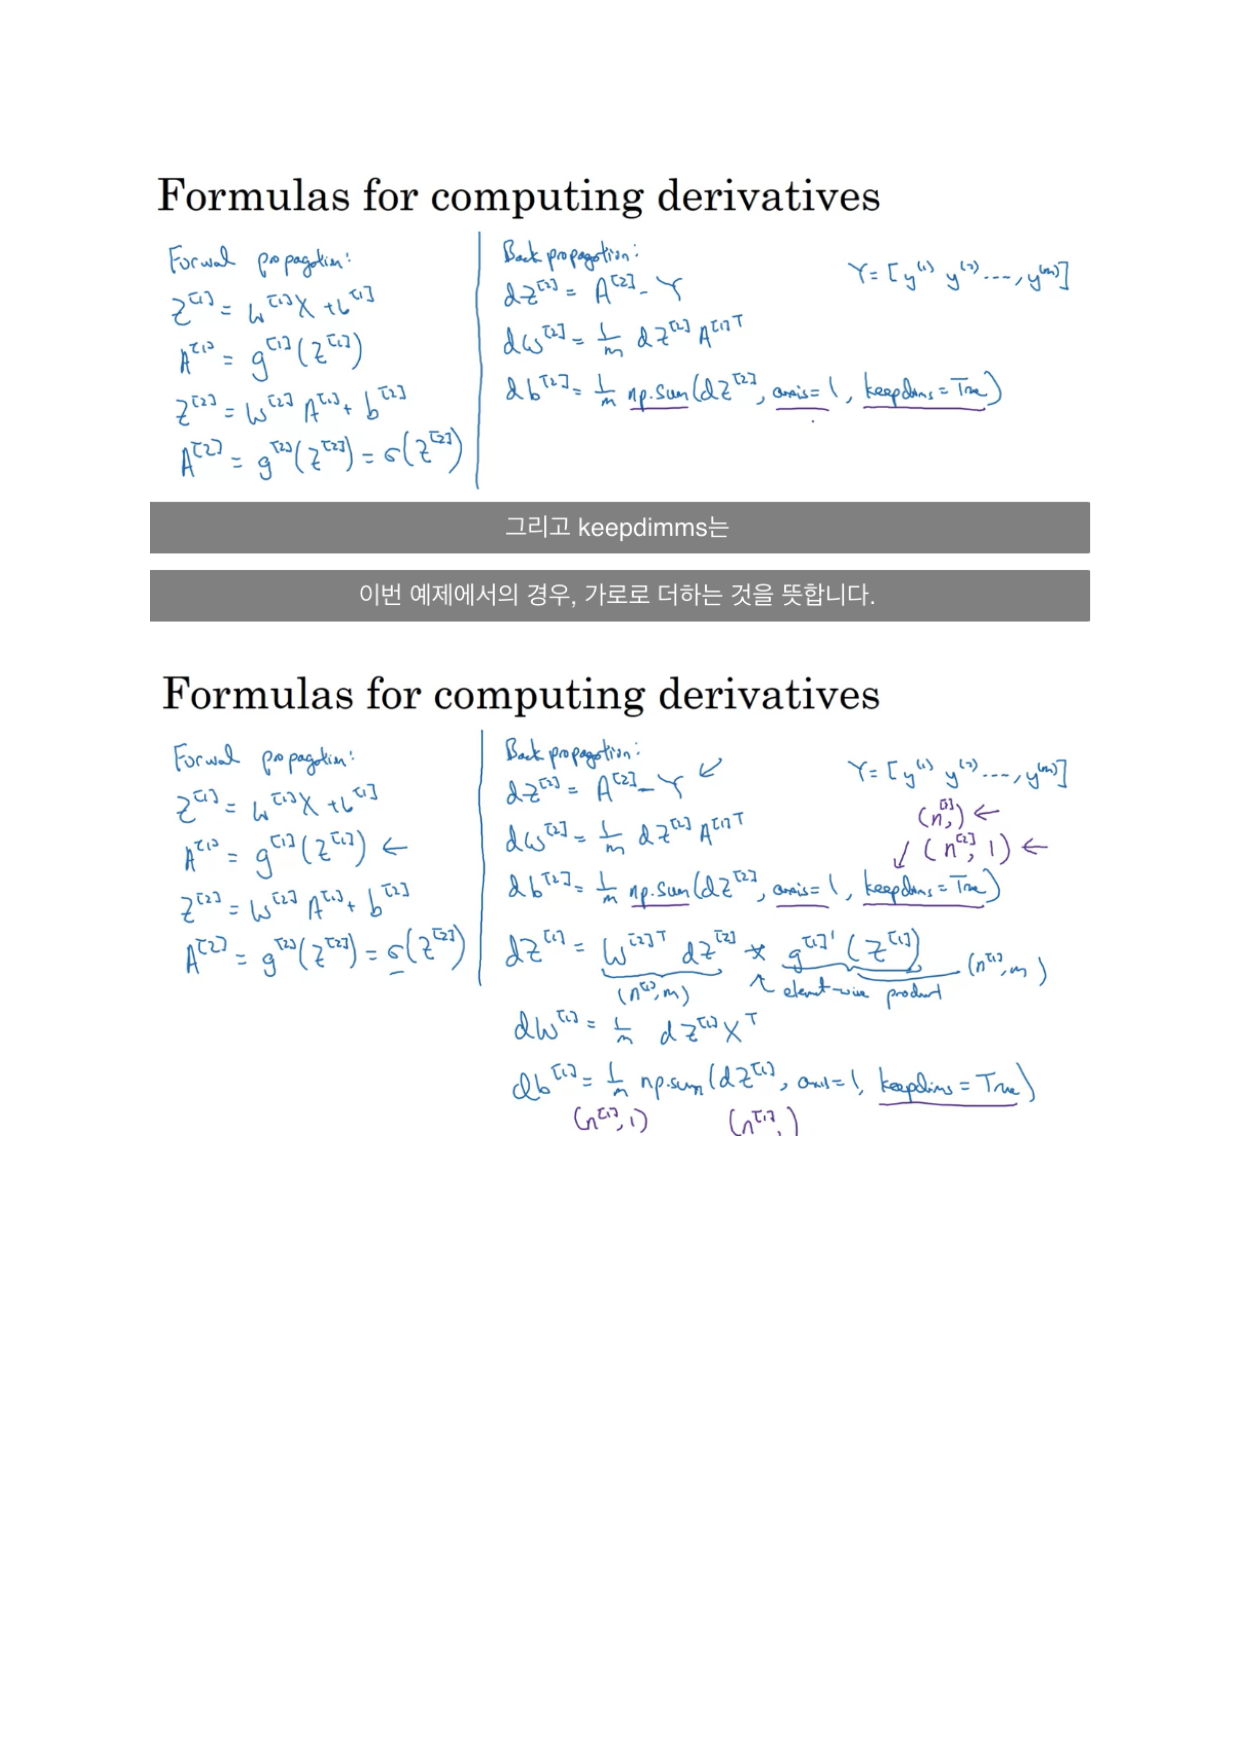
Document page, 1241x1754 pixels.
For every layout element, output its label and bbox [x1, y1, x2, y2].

picture [150, 150, 1091, 636]
picture [150, 661, 1091, 1136]
